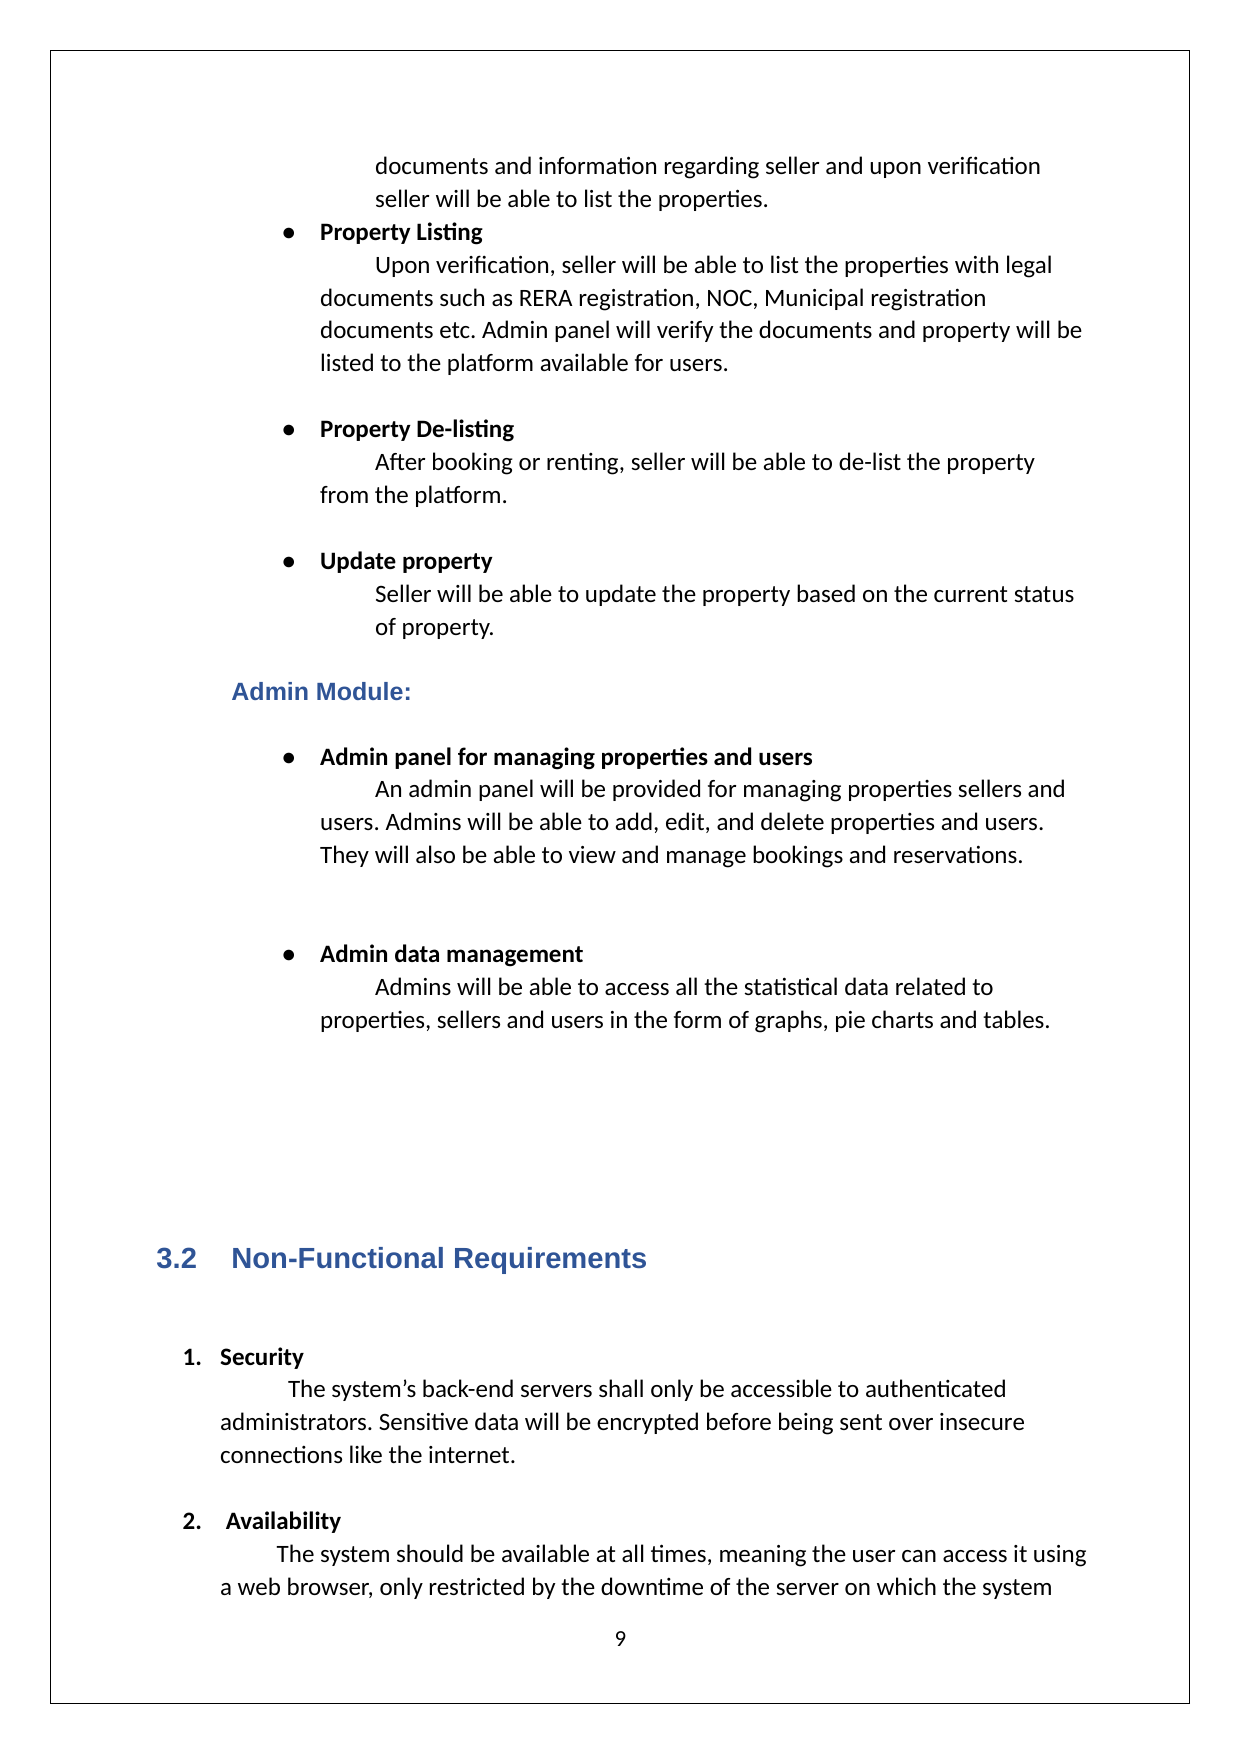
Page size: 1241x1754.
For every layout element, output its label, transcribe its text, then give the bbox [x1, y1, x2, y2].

list Admin data management [282, 938, 1090, 969]
list Seller will be able to update the property based on the current status of property. [375, 578, 1090, 641]
list Property Listing [282, 216, 1090, 246]
list Non-Functional Requirements [156, 1241, 1090, 1274]
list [220, 1538, 1090, 1602]
list Admin panel for managing properties and users [282, 741, 1090, 771]
list Admin Module: [231, 677, 1090, 705]
list Admins will be able to access all the statistical data related to properties, sellers and users in the form of graphs, pie charts and tables. [320, 971, 1090, 1034]
list The system’s back-end servers shall only be accessible to authenticated administrators. Sensitive data will be encrypted before being sent over insecure connections like the internet. [220, 1374, 1090, 1470]
list Update property [282, 545, 1090, 576]
list After booking or renting, seller will be able to de-list the property from the platform. [320, 446, 1090, 510]
list An admin panel will be provided for managing properties sellers and users. Admins will be able to add, edit, and delete properties and users. They will also be able to view and manage bookings and reservations. [320, 773, 1090, 870]
list Availability [182, 1505, 1090, 1536]
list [375, 150, 1090, 213]
list Property De-listing [282, 413, 1090, 444]
list Upon verification, seller will be able to list the properties with legal documents such as RERA registration, NOC, Municipal registration documents etc. Admin panel will verify the documents and property will be listed to the platform available for users. [320, 249, 1090, 378]
list Security [182, 1341, 1090, 1371]
